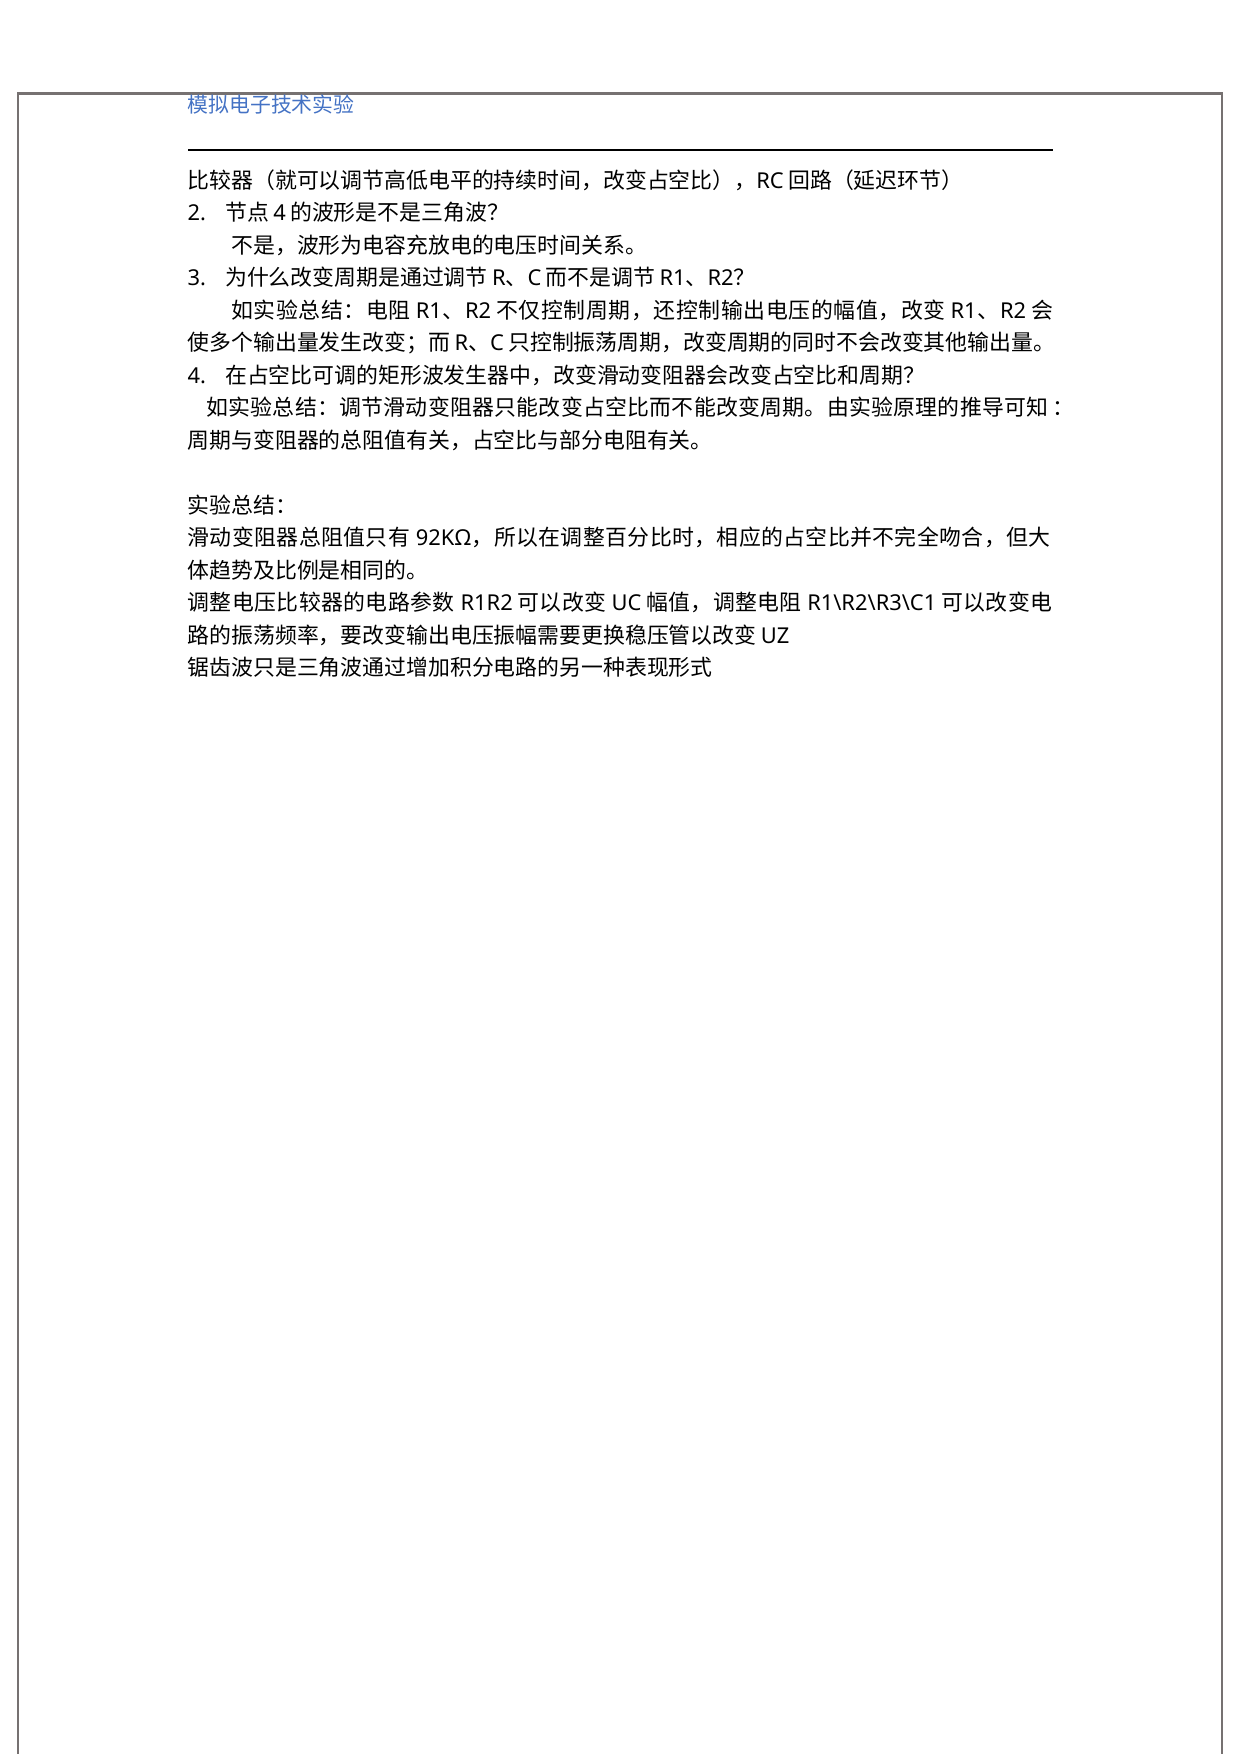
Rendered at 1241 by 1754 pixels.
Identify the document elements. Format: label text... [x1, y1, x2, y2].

text 调整电压比较器的电路参数R1R2可以改变UC幅值，调整电阻R1\R2\R3\C1可以改变电路的振荡频率，要改变输出电压振幅需要更换稳压管以改变UZ [187, 585, 1053, 650]
list 为什么改变周期是通过调节R、C而不是调节R1、R2？ [187, 260, 1053, 292]
list 节点4的波形是不是三角波？ [187, 195, 1053, 227]
text 滑动变阻器总阻值只有92KΩ，所以在调整百分比时，相应的占空比并不完全吻合，但大体趋势及比例是相同的。 [187, 520, 1053, 585]
list 在占空比可调的矩形波发生器中，改变滑动变阻器会改变占空比和周期？ [187, 357, 1053, 390]
text 不是，波形为电容充放电的电压时间关系。 [187, 227, 1053, 260]
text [187, 162, 1053, 195]
text 如实验总结：电阻R1、R2不仅控制周期，还控制输出电压的幅值，改变R1、R2会使多个输出量发生改变；而R、C只控制振荡周期，改变周期的同时不会改变其他输出量。 [187, 292, 1053, 357]
text 如实验总结：调节滑动变阻器只能改变占空比而不能改变周期。由实验原理的推导可知：周期与变阻器的总阻值有关，占空比与部分电阻有关。 [187, 390, 1053, 455]
text 锯齿波只是三角波通过增加积分电路的另一种表现形式 [187, 650, 1053, 682]
text 实验总结： [187, 487, 1053, 520]
